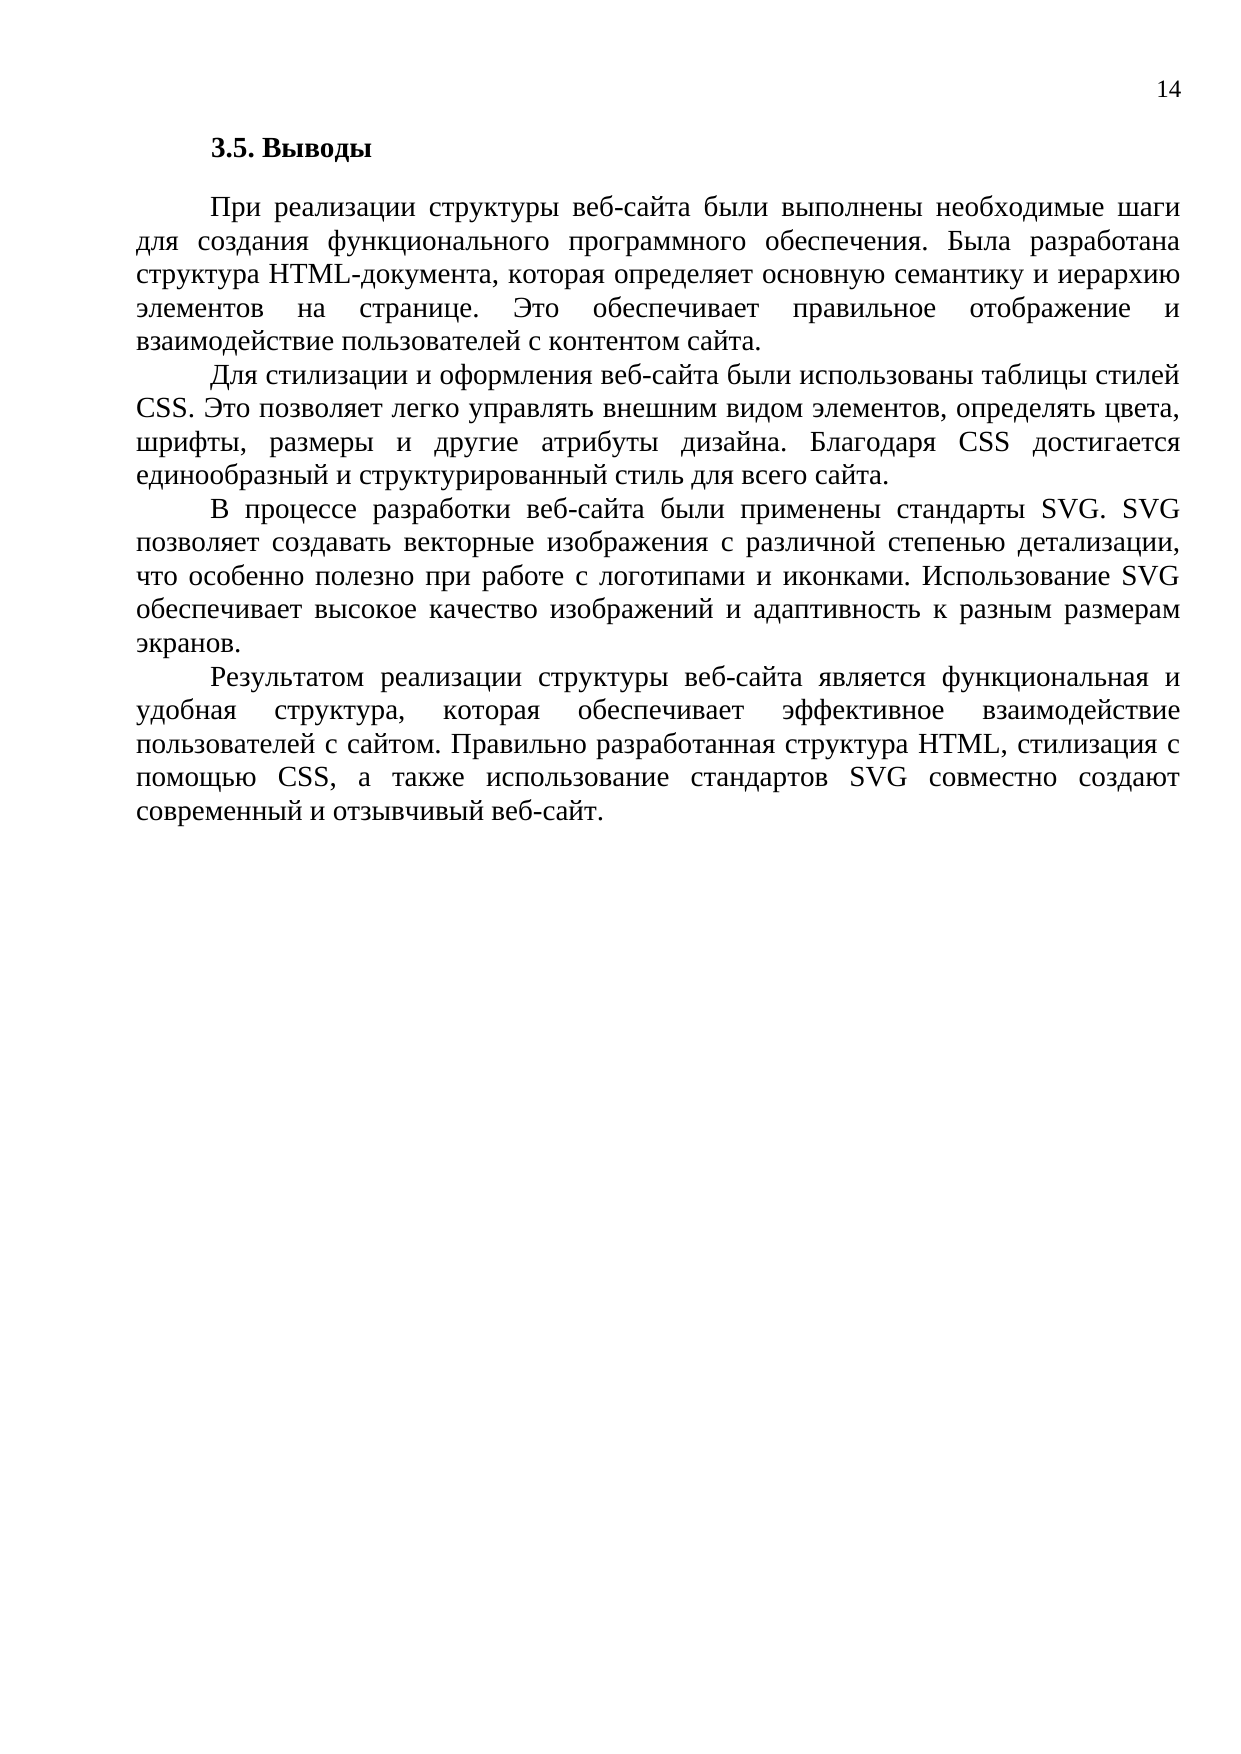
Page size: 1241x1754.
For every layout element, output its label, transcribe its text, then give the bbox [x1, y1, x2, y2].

text В процессе разработки веб-сайта были применены стандарты SVG. SVG позволяет создавать векторные изображения с различной степенью детализации, что особенно полезно при работе с логотипами и иконками. Использование SVG обеспечивает высокое качество изображений и адаптивность к разным размерам экранов. [136, 491, 1181, 659]
subtitle 3.5. Выводы [136, 131, 1181, 164]
text Для стилизации и оформления веб-сайта были использованы таблицы стилей CSS. Это позволяет легко управлять внешним видом элементов, определять цвета, шрифты, размеры и другие атрибуты дизайна. Благодаря CSS достигается единообразный и структурированный стиль для всего сайта. [136, 357, 1181, 491]
text При реализации структуры веб-сайта были выполнены необходимые шаги для создания функционального программного обеспечения. Была разработана структура HTML-документа, которая определяет основную семантику и иерархию элементов на странице. Это обеспечивает правильное отображение и взаимодействие пользователей с контентом сайта. [136, 189, 1181, 357]
text Результатом реализации структуры веб-сайта является функциональная и удобная структура, которая обеспечивает эффективное взаимодействие пользователей с сайтом. Правильно разработанная структура HTML, стилизация с помощью CSS, а также использование стандартов SVG совместно создают современный и отзывчивый веб-сайт. [136, 659, 1181, 826]
